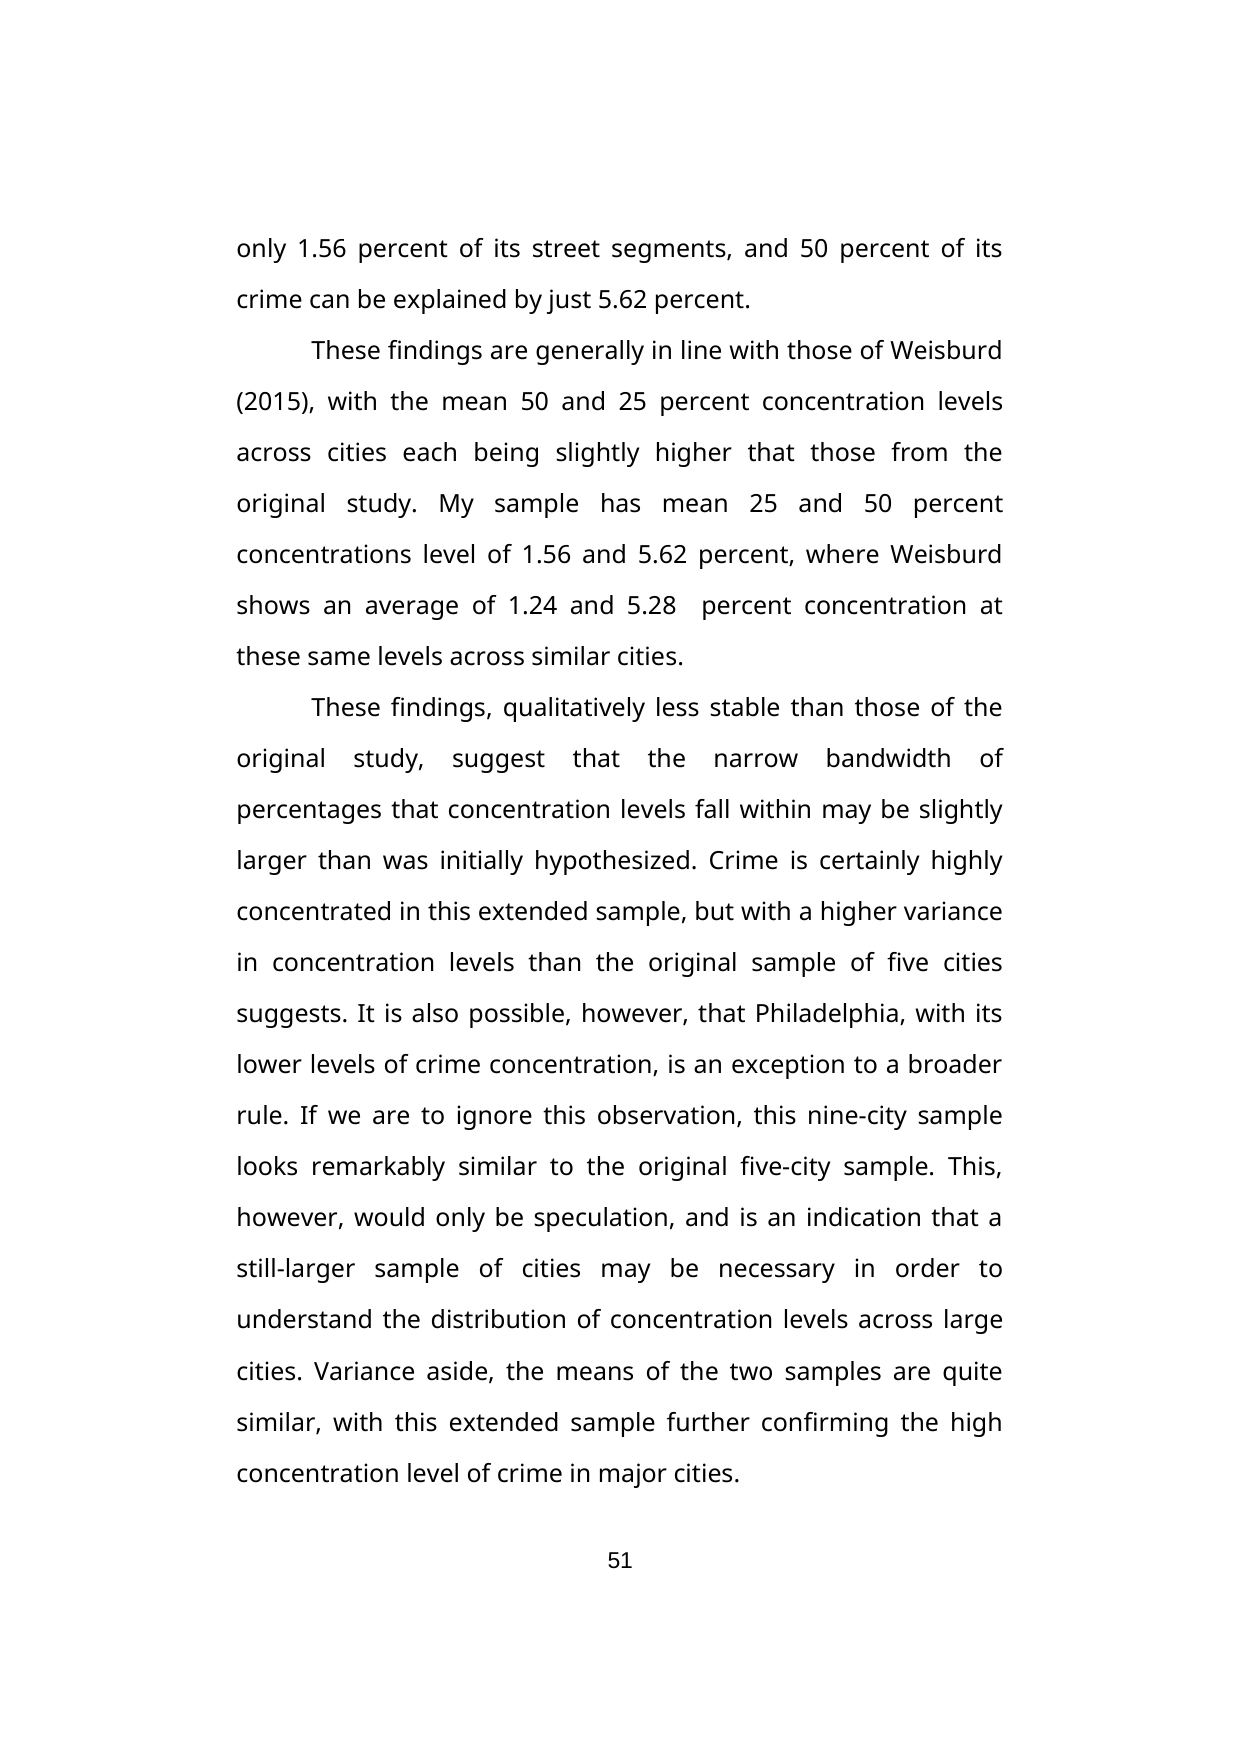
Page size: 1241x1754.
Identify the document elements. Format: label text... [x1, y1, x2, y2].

text These findings, qualitatively less stable than those of the original study, suggest that the narrow bandwidth of percentages that concentration levels fall within may be slightly larger than was initially hypothesized. Crime is certainly highly concentrated in this extended sample, but with a higher variance in concentration levels than the original sample of five cities suggests. It is also possible, however, that Philadelphia, with its lower levels of crime concentration, is an exception to a broader rule. If we are to ignore this observation, this nine-city sample looks remarkably similar to the original five-city sample. This, however, would only be speculation, and is an indication that a still-larger sample of cities may be necessary in order to understand the distribution of concentration levels across large cities. Variance aside, the means of the two samples are quite similar, with this extended sample further confirming the high concentration level of crime in major cities. [236, 690, 1004, 1489]
text These findings are generally in line with those of Weisburd (2015), with the mean 50 and 25 percent concentration levels across cities each being slightly higher that those from the original study. My sample has mean 25 and 50 percent concentrations level of 1.56 and 5.62 percent, where Weisburd shows an average of 1.24 and 5.28 percent concentration at these same levels across similar cities. [236, 332, 1004, 673]
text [236, 230, 1004, 315]
